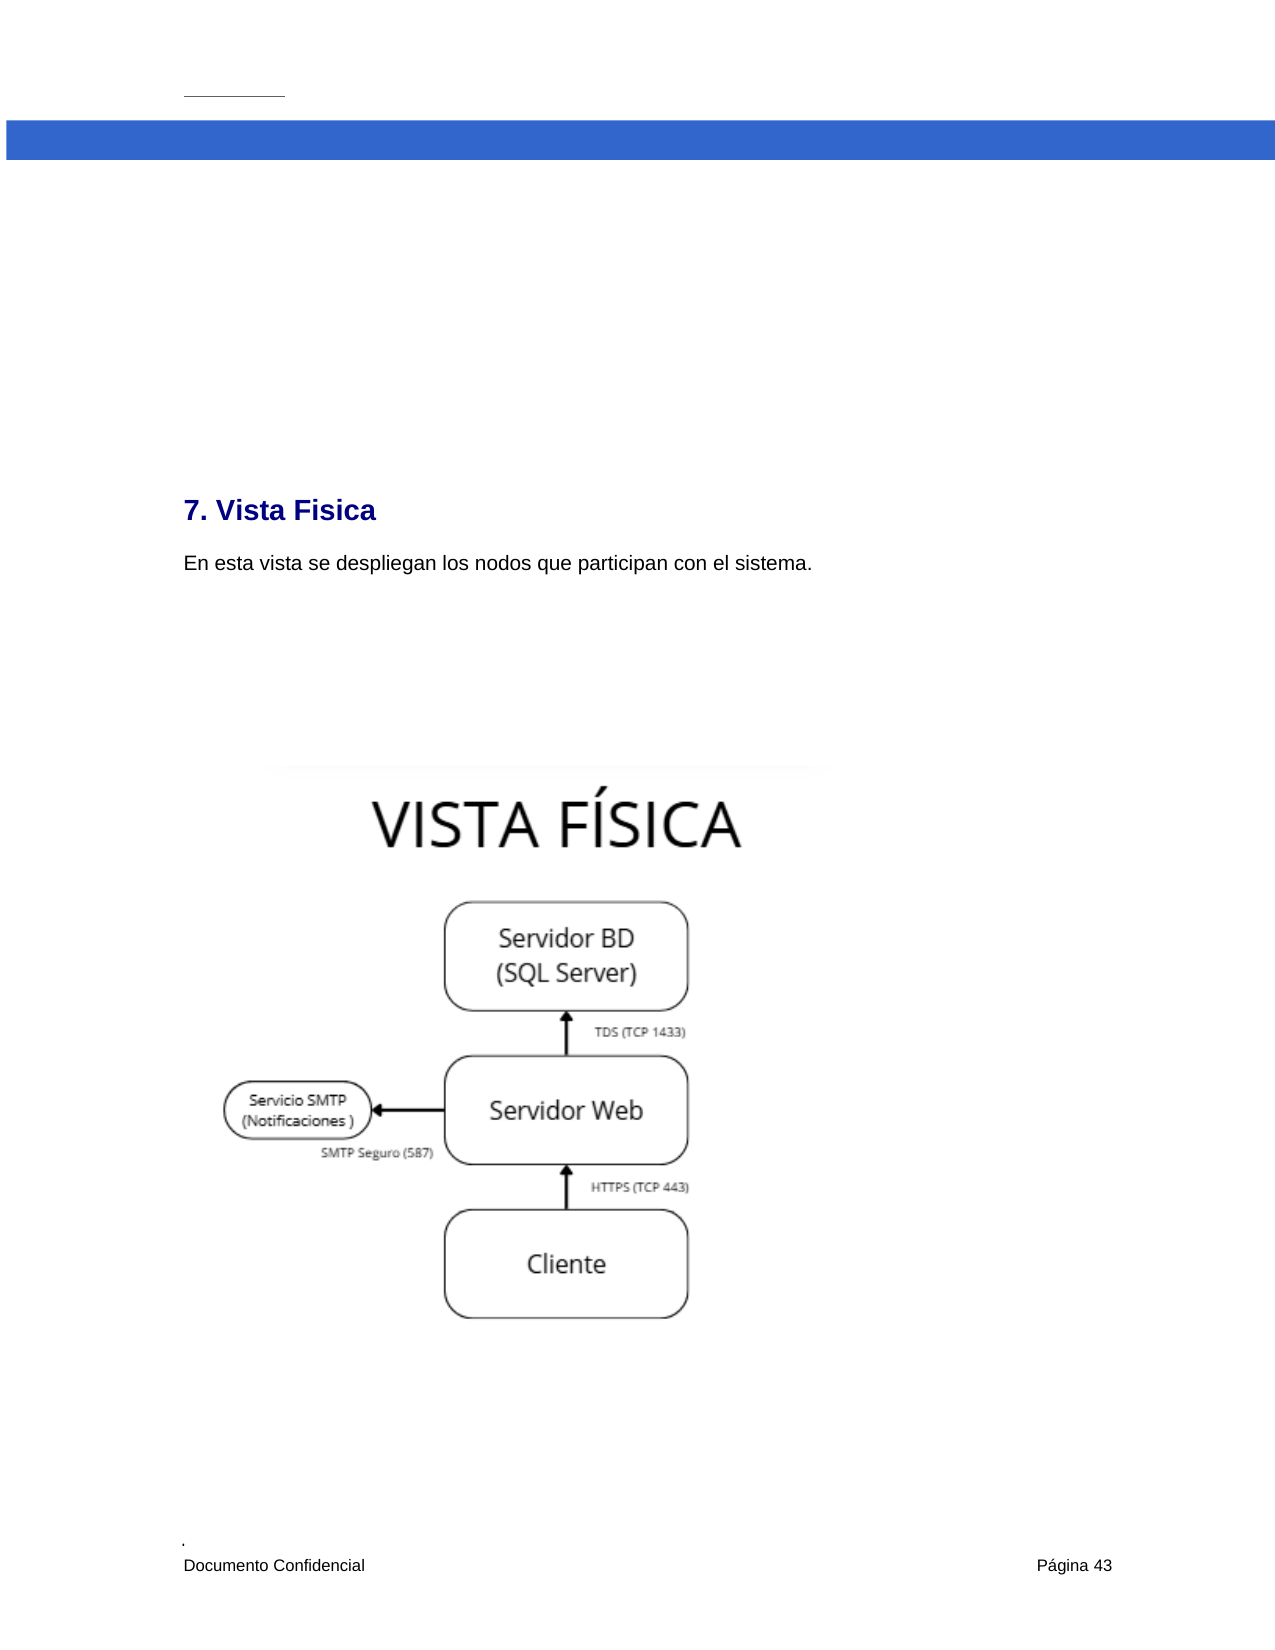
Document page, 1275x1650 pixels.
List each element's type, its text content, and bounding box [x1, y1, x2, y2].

picture [183, 766, 895, 1355]
text 7. Vista Fisica [183, 493, 1125, 526]
text En esta vista se despliegan los nodos que participan con el sistema. [183, 551, 1125, 575]
